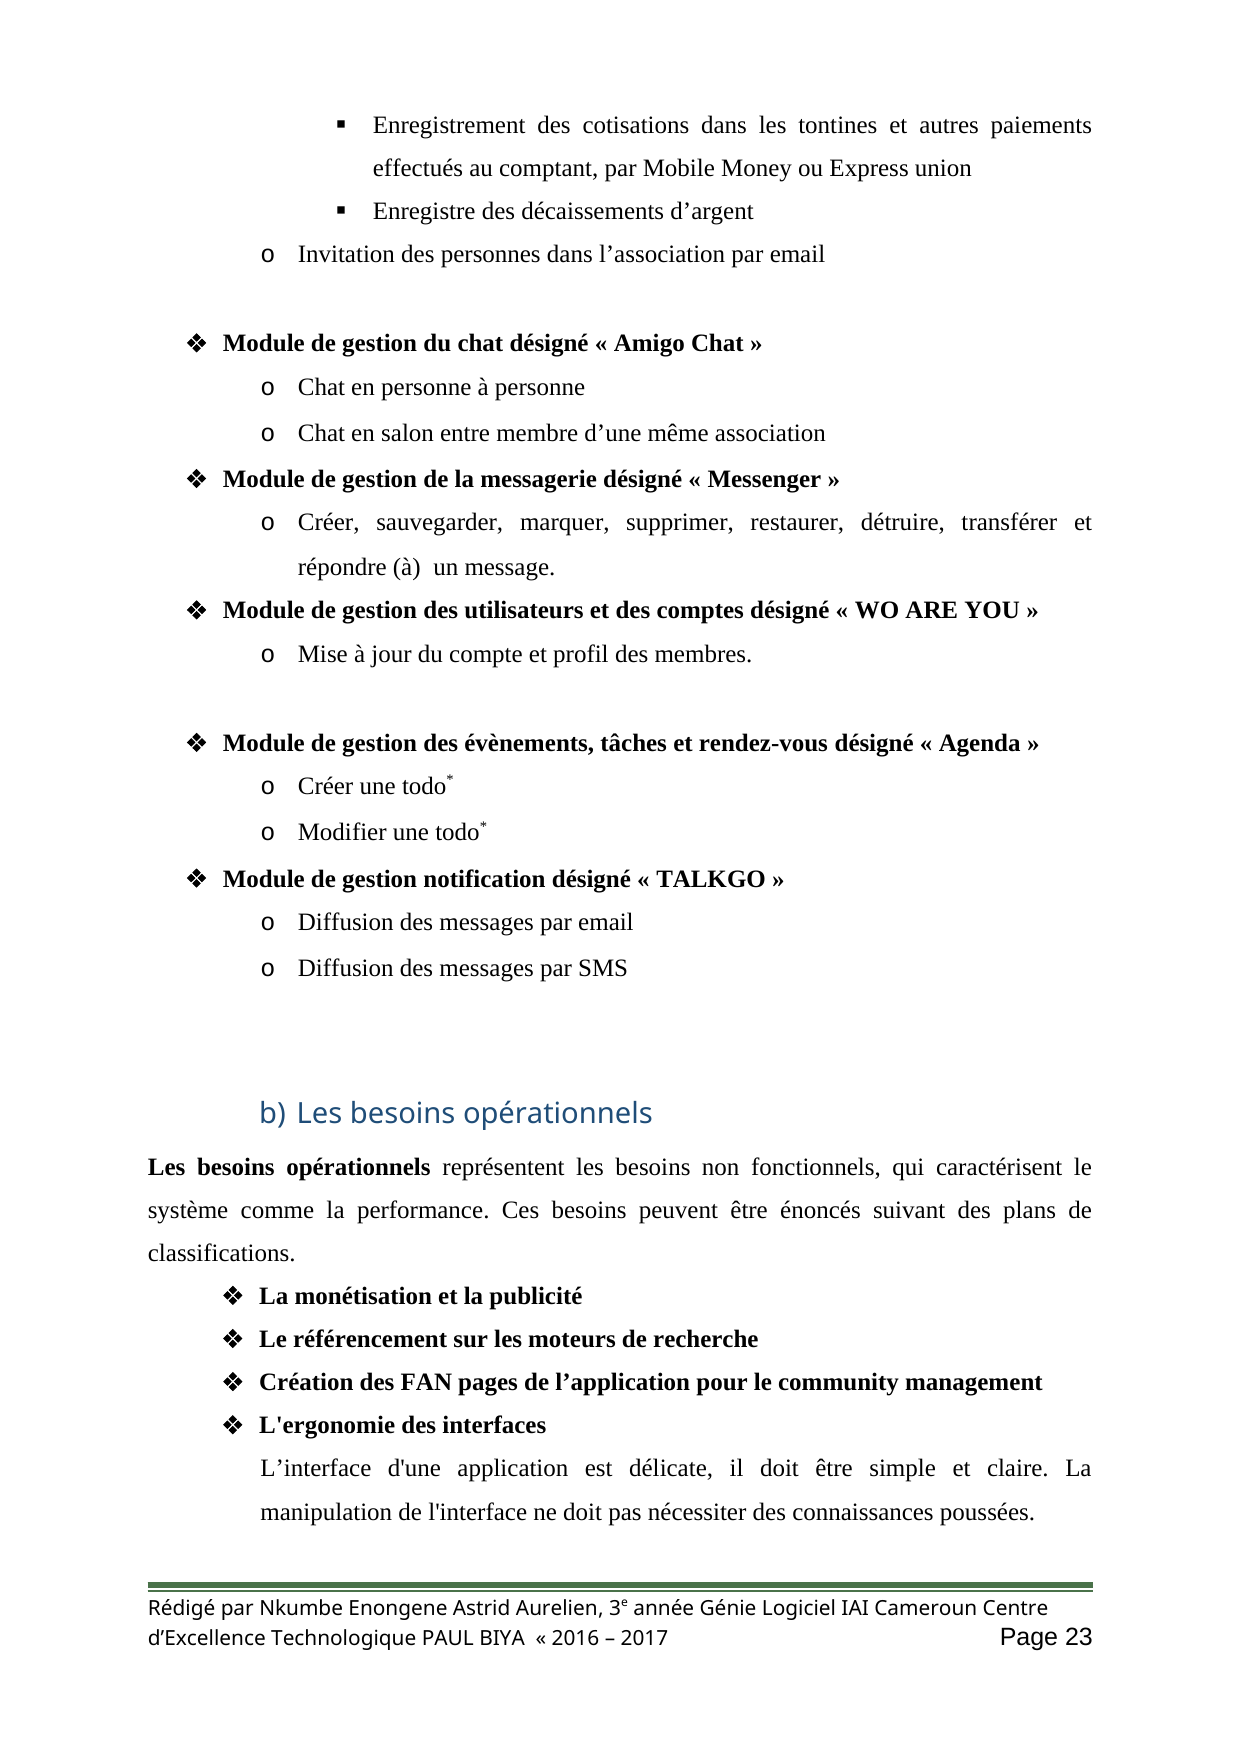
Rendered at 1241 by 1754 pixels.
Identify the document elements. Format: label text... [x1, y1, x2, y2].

list La monétisation et la publicité [221, 1281, 1093, 1310]
list Module de gestion du chat désigné « Amigo Chat » [185, 328, 1093, 357]
subtitle Les besoins opérationnels [259, 1092, 1093, 1132]
list L’interface d'une application est délicate, il doit être simple et claire. La manipulation de l'interface ne doit pas nécessiter des connaissances poussées. [260, 1453, 1093, 1525]
list Diffusion des messages par SMS [260, 953, 1093, 984]
list Enregistrement des cotisations dans les tontines et autres paiements effectués au comptant, par Mobile Money ou Express union [335, 110, 1093, 182]
list Modifier une todo* [260, 817, 1093, 848]
list Diffusion des messages par email [260, 907, 1093, 938]
list Créer, sauvegarder, marquer, supprimer, restaurer, détruire, transférer et répondre (à) un message. [260, 507, 1093, 581]
list Invitation des personnes dans l’association par email [260, 239, 1093, 270]
text Les besoins opérationnels représentent les besoins non fonctionnels, qui caractérisent le système comme la performance. Ces besoins peuvent être énoncés suivant des plans de classifications. [148, 1152, 1093, 1267]
list Module de gestion de la messagerie désigné « Messenger » [185, 464, 1093, 493]
list Enregistre des décaissements d’argent [335, 196, 1093, 225]
list Chat en personne à personne [260, 372, 1093, 402]
list Mise à jour du compte et profil des membres. [260, 639, 1093, 669]
list L'ergonomie des interfaces [221, 1410, 1093, 1439]
list Créer une todo* [260, 771, 1093, 802]
list Chat en salon entre membre d’une même association [260, 418, 1093, 449]
list Module de gestion notification désigné « TALKGO » [185, 864, 1093, 892]
list Création des FAN pages de l’application pour le community management [221, 1367, 1093, 1396]
list Module de gestion des utilisateurs et des comptes désigné « WO ARE YOU » [185, 596, 1093, 624]
list Le référencement sur les moteurs de recherche [221, 1324, 1093, 1353]
list Module de gestion des évènements, tâches et rendez-vous désigné « Agenda » [185, 728, 1093, 757]
